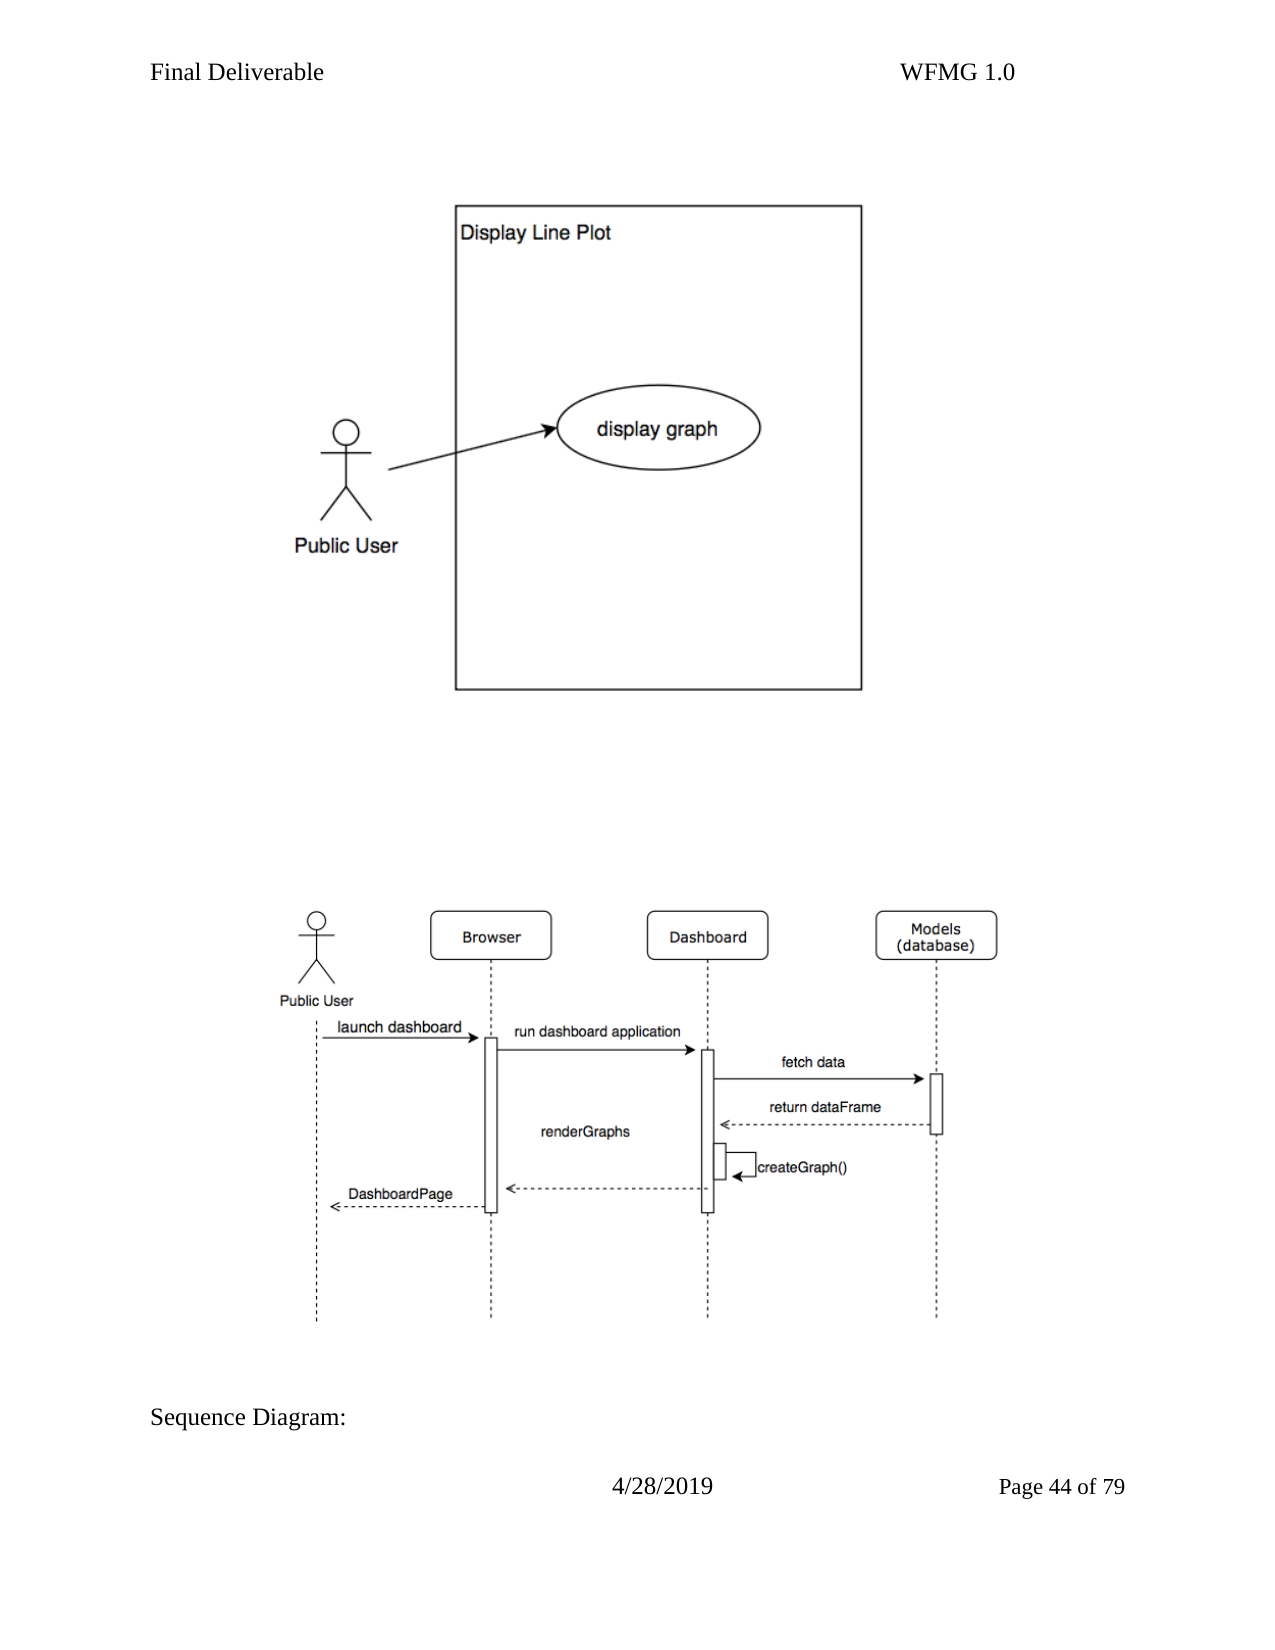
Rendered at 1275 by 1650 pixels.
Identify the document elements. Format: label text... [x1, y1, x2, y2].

picture [250, 150, 949, 733]
text Sequence Diagram: [150, 1402, 1125, 1431]
picture [263, 868, 1010, 1345]
